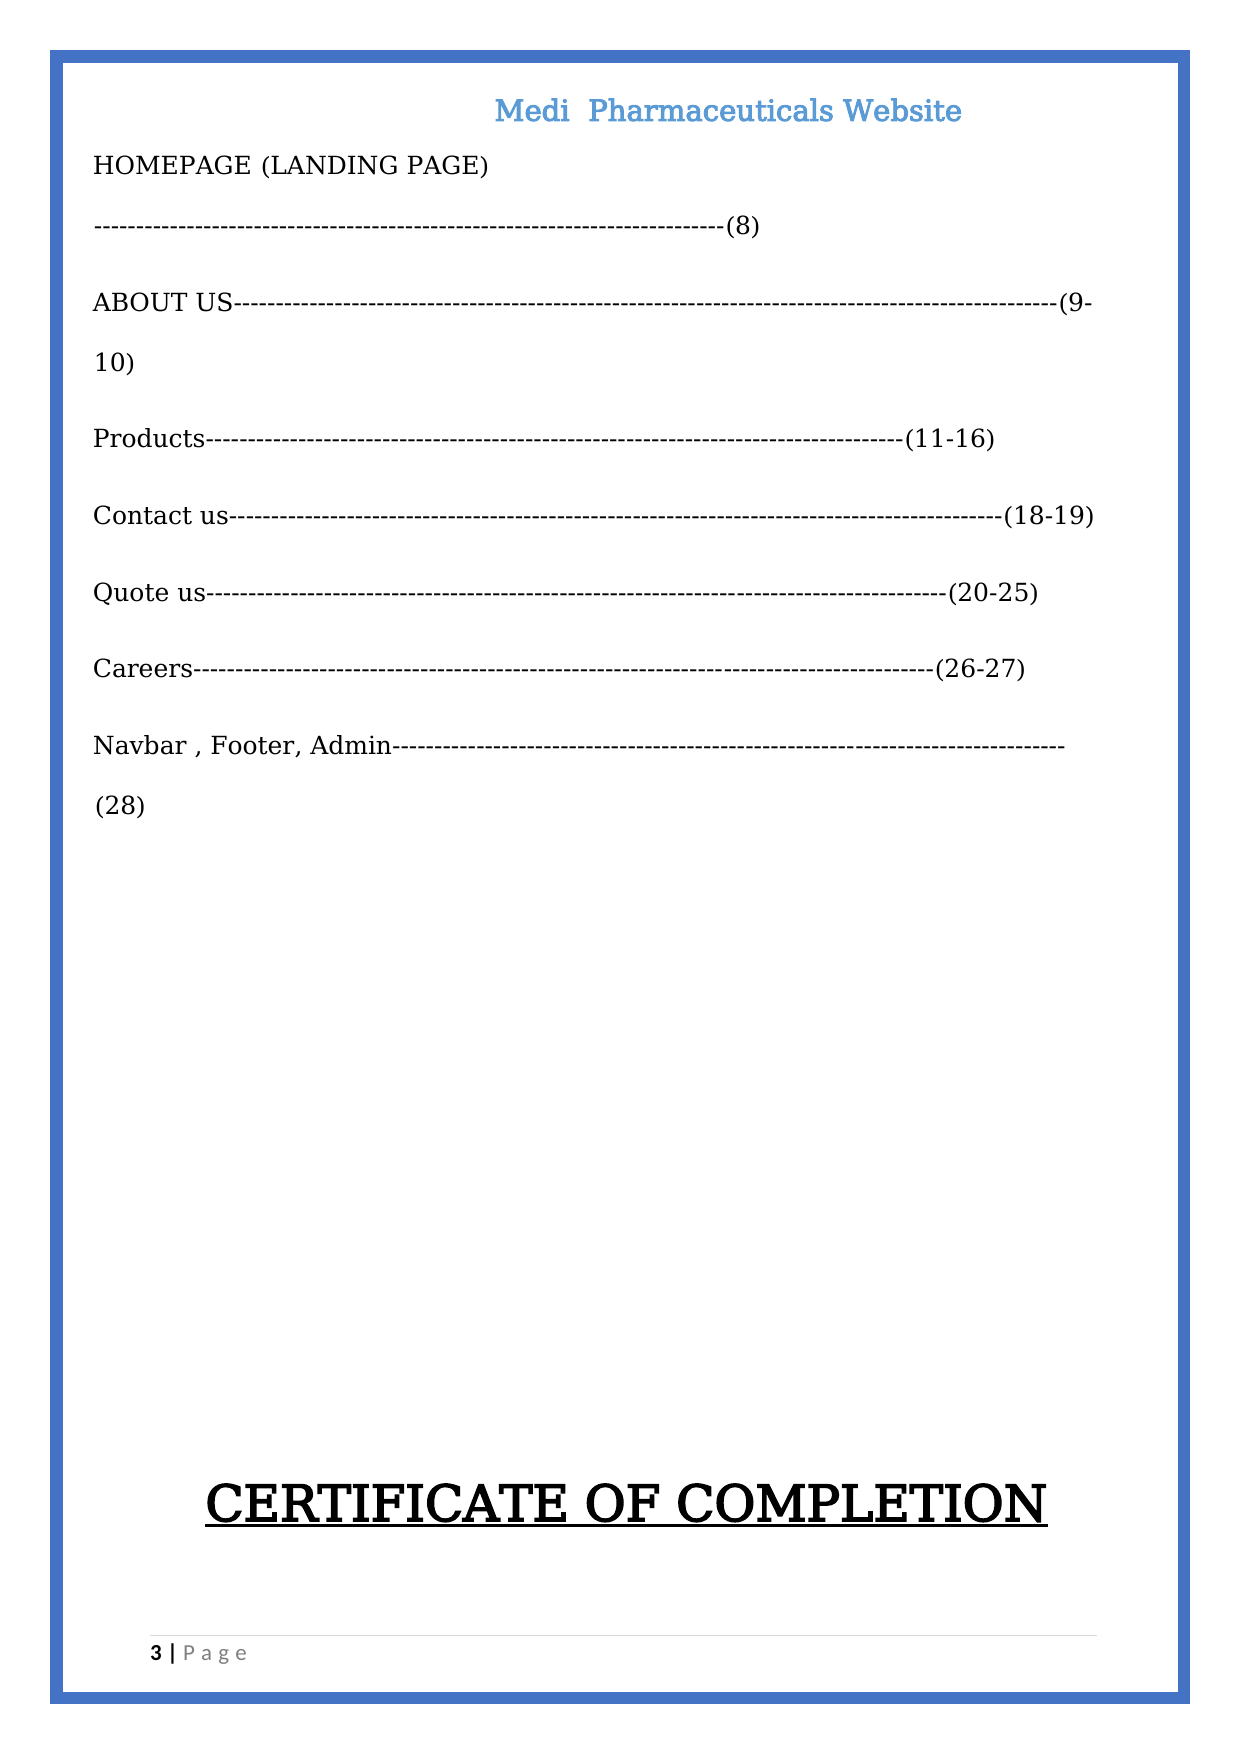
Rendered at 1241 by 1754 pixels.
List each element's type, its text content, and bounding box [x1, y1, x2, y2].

text Quote us----------------------------------------------------------------------------------------(20-25) [93, 576, 1097, 606]
text Navbar , Footer, Admin--------------------------------------------------------------------------------(28) [93, 729, 1097, 819]
text ABOUT US--------------------------------------------------------------------------------------------------(9-10) [93, 287, 1097, 377]
text Careers----------------------------------------------------------------------------------------(26-27) [93, 653, 1097, 683]
text Products-----------------------------------------------------------------------------------(11-16) [93, 423, 1097, 453]
text Contact us--------------------------------------------------------------------------------------------(18-19) [93, 500, 1097, 530]
text HOMEPAGE (LANDING PAGE) ---------------------------------------------------------------------------(8) [93, 150, 1097, 240]
text CERTIFICATE OF COMPLETION [156, 1471, 1097, 1531]
